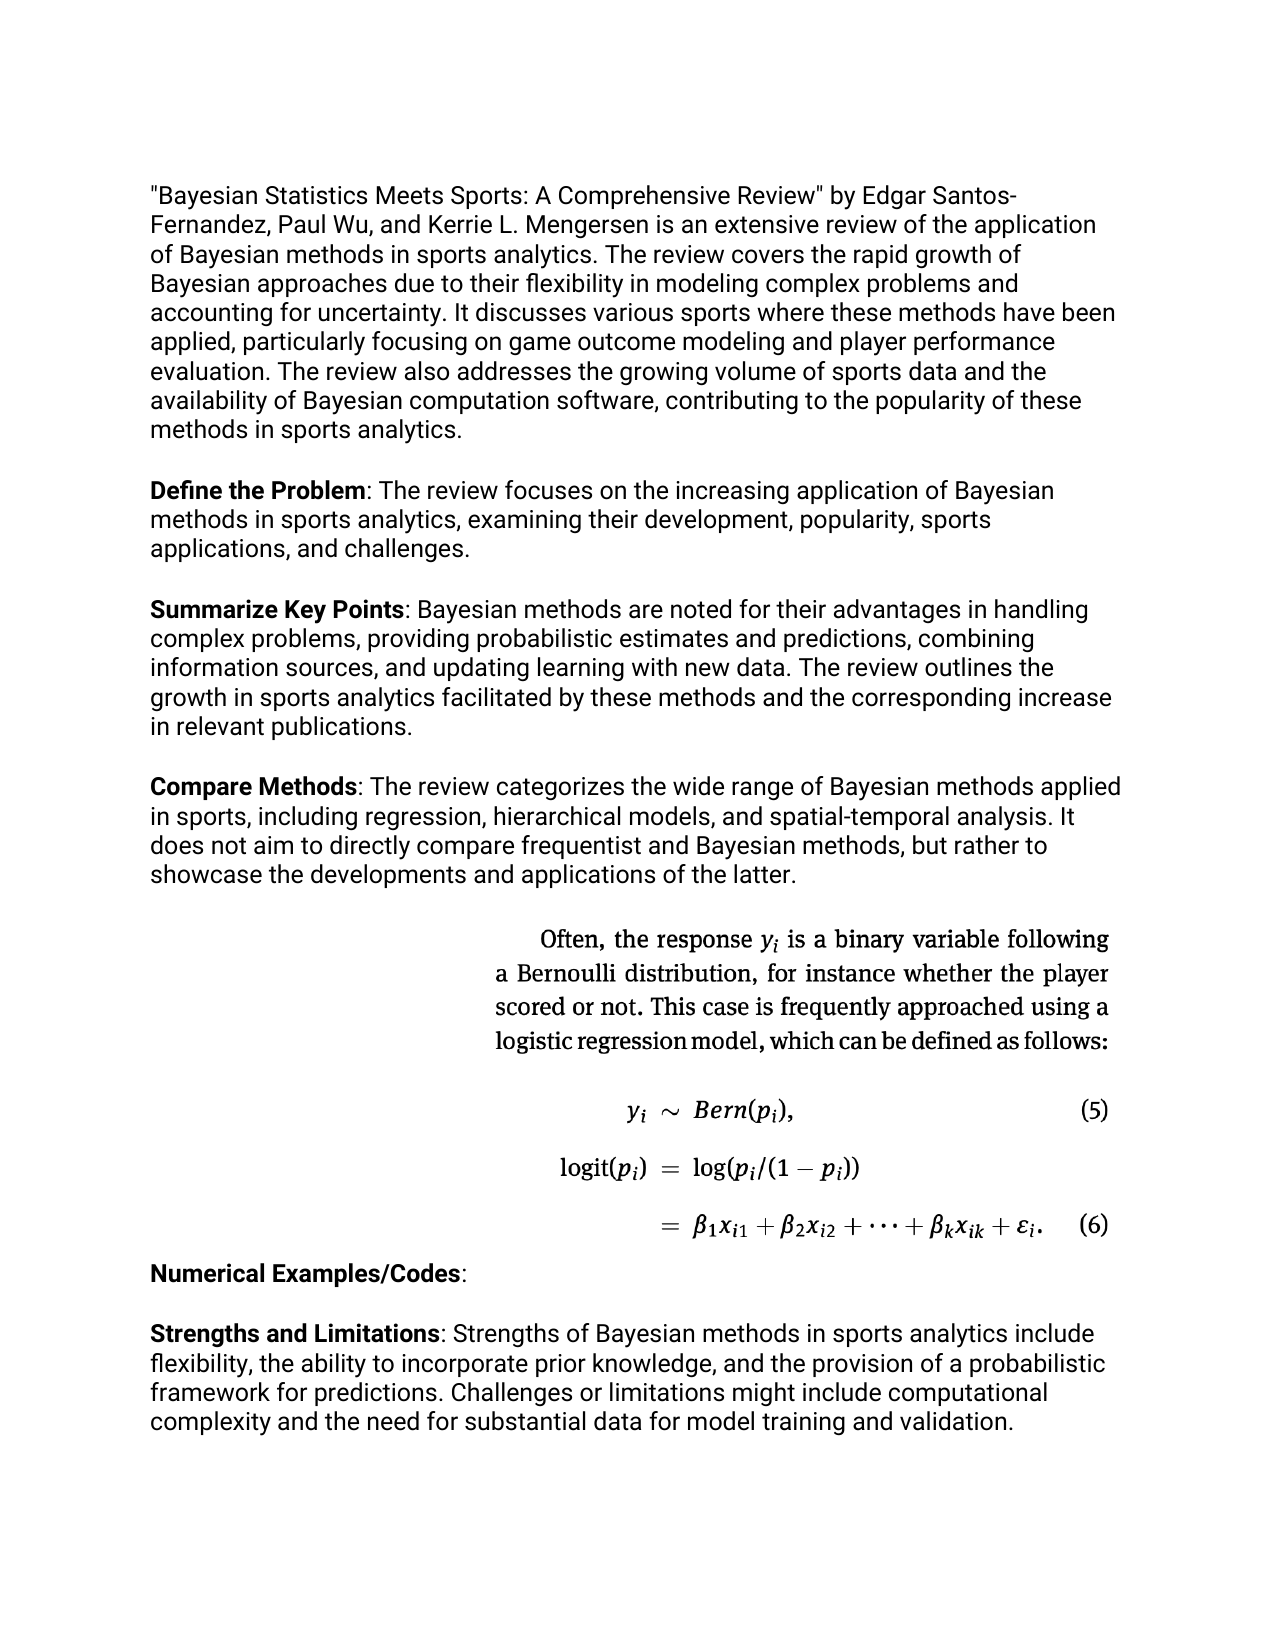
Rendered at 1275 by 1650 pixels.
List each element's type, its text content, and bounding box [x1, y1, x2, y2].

text Summarize Key Points: Bayesian methods are noted for their advantages in handling complex problems, providing probabilistic estimates and predictions, combining information sources, and updating learning with new data. The review outlines the growth in sports analytics facilitated by these methods and the corresponding increase in relevant publications. [150, 595, 1125, 741]
text "Bayesian Statistics Meets Sports: A Comprehensive Review" by Edgar Santos-Fernandez, Paul Wu, and Kerrie L. Mengersen is an extensive review of the application of Bayesian methods in sports analytics. The review covers the rapid growth of Bayesian approaches due to their flexibility in modeling complex problems and accounting for uncertainty. It discusses various sports where these methods have been applied, particularly focusing on game outcome modeling and player performance evaluation. The review also addresses the growing volume of sports data and the availability of Bayesian computation software, contributing to the popularity of these methods in sports analytics. [150, 181, 1125, 445]
picture [473, 921, 1120, 1283]
text Compare Methods: The review categorizes the wide range of Bayesian methods applied in sports, including regression, hierarchical models, and spatial-temporal analysis. It does not aim to directly compare frequentist and Bayesian methods, but rather to showcase the developments and applications of the latter. [150, 773, 1125, 890]
text Define the Problem: The review focuses on the increasing application of Bayesian methods in sports analytics, examining their development, popularity, sports applications, and challenges. [150, 476, 1125, 564]
text Strengths and Limitations: Strengths of Bayesian methods in sports analytics include flexibility, the ability to incorporate prior knowledge, and the provision of a probabilistic framework for predictions. Challenges or limitations might include computational complexity and the need for substantial data for model training and validation. [150, 1319, 1125, 1437]
